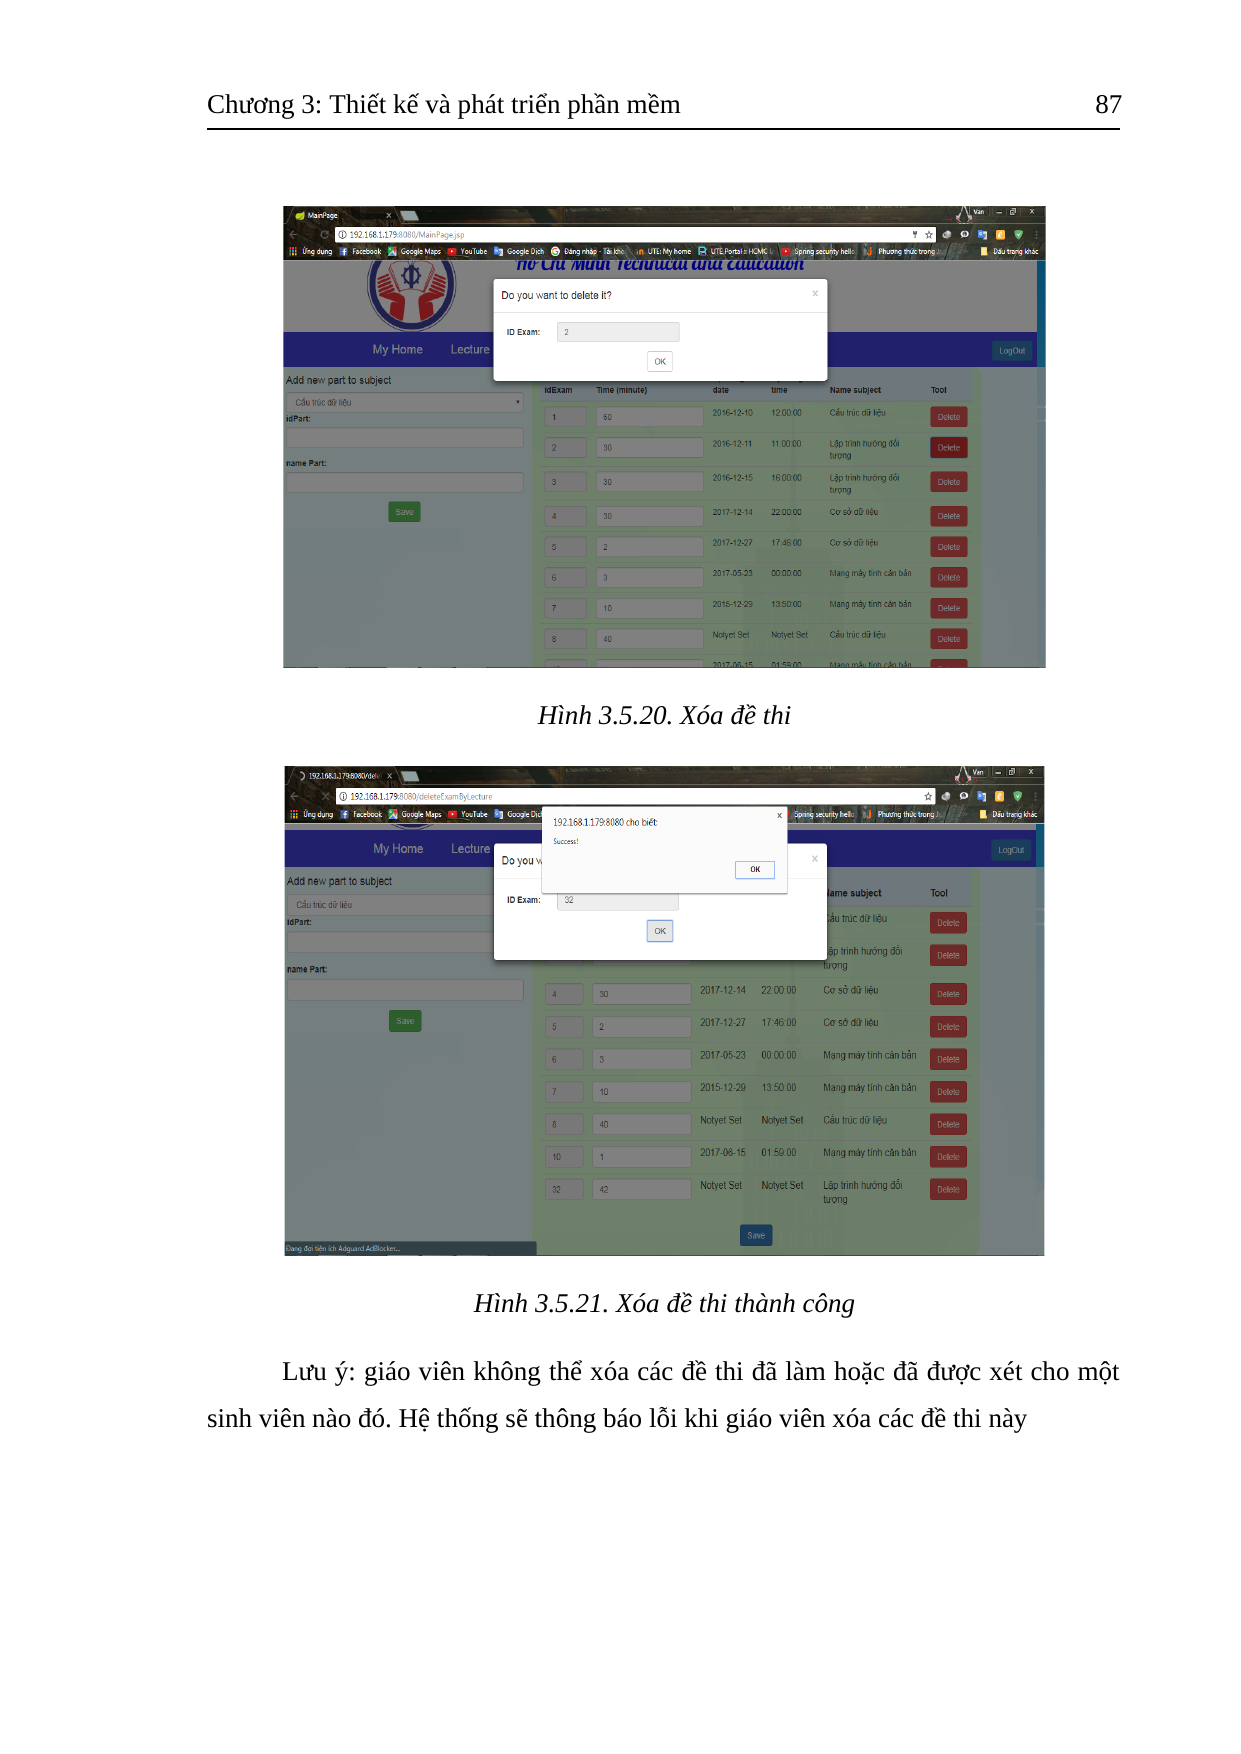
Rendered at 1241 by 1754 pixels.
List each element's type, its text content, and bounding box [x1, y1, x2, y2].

text Lưu ý: giáo viên không thể xóa các đề thi đã làm hoặc đã được xét cho một sinh viên nào đó. Hệ thống sẽ thông báo lỗi khi giáo viên xóa các đề thi này [207, 1355, 1122, 1433]
text Hình 3.5.21. Xóa đề thi thành công [207, 1287, 1122, 1319]
text Hình 3.5.20. Xóa đề thi [207, 699, 1122, 731]
picture [284, 766, 1045, 1256]
picture [283, 206, 1046, 668]
